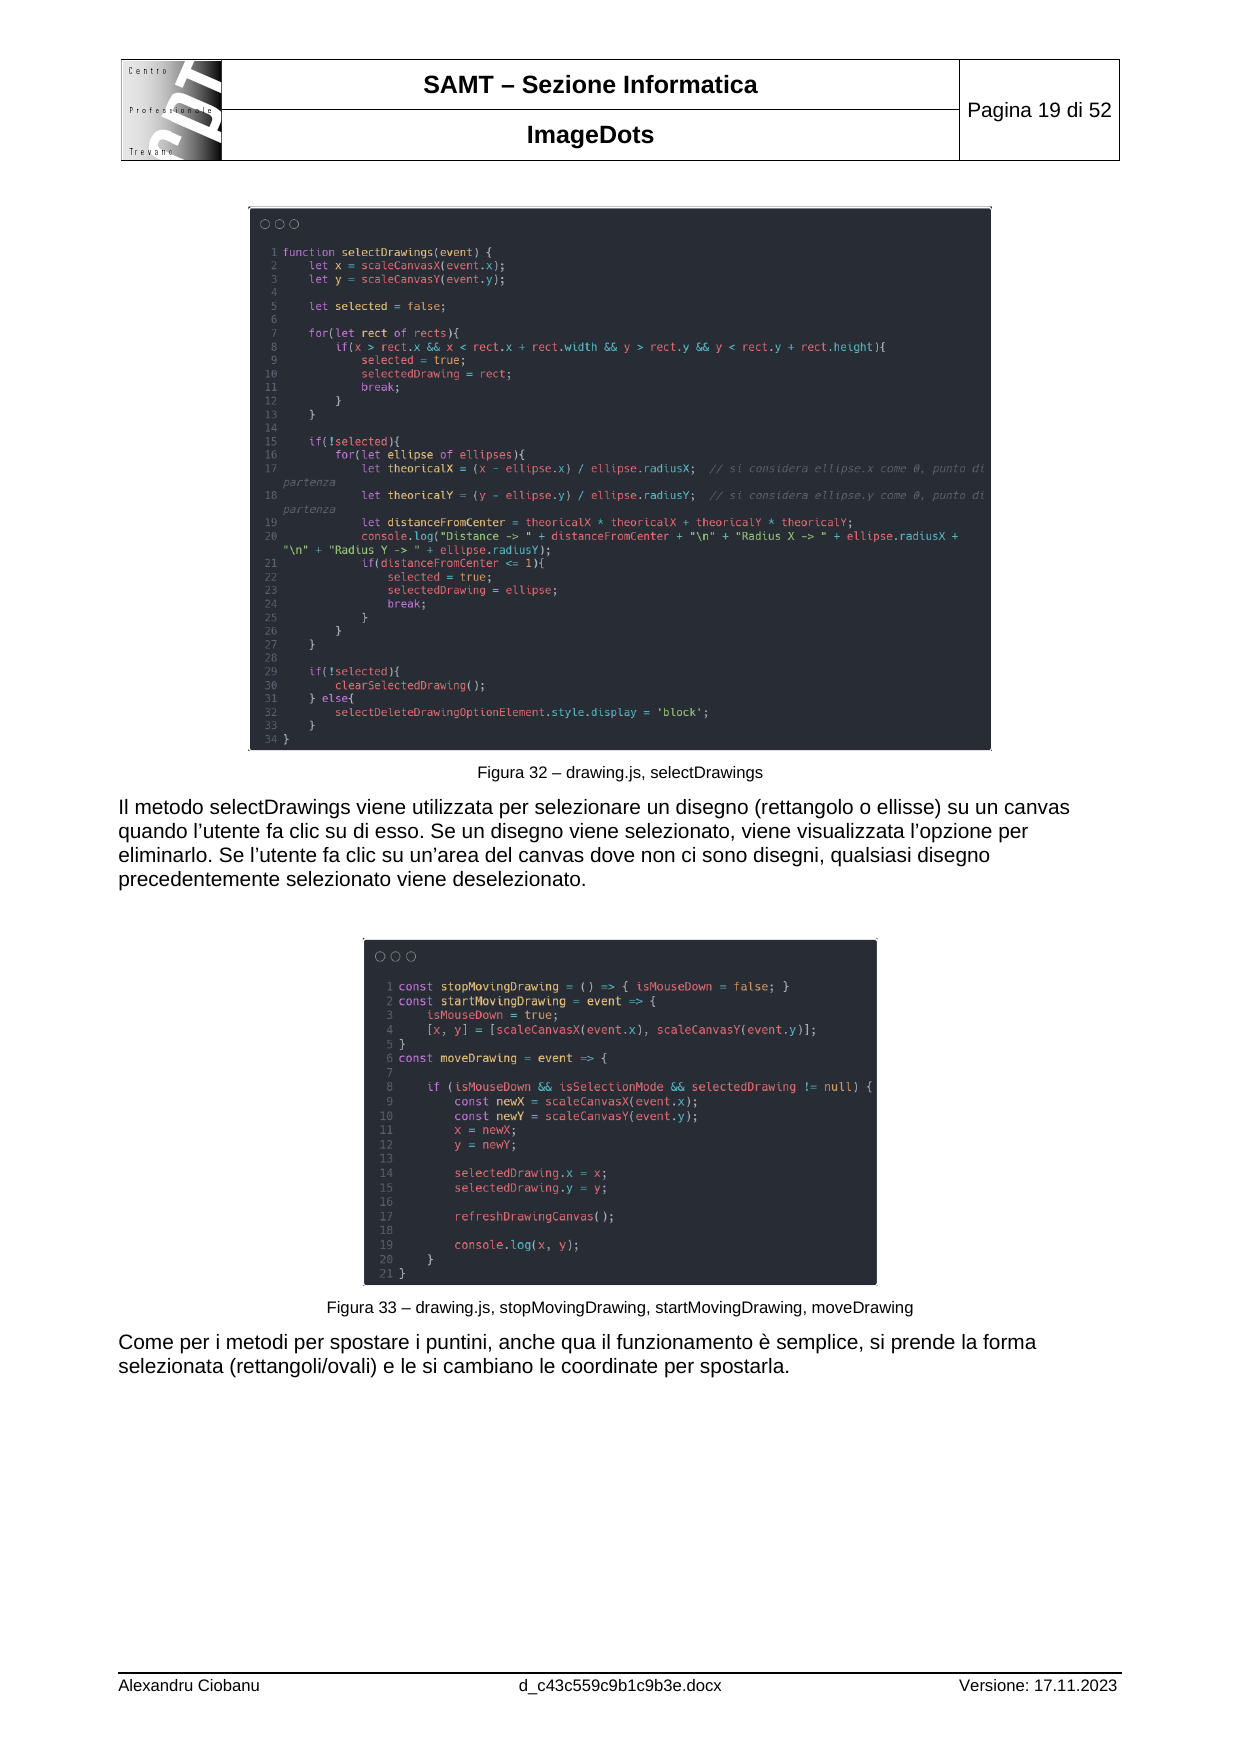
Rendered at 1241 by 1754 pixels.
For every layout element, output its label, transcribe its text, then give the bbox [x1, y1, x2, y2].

text Figura 32 – drawing.js, selectDrawings [118, 763, 1122, 782]
picture [121, 60, 222, 160]
picture [362, 938, 878, 1286]
text Come per i metodi per spostare i puntini, anche qua il funzionamento è semplice, si prende la forma selezionata (rettangoli/ovali) e le si cambiano le coordinate per spostarla. [118, 1330, 1122, 1378]
picture [248, 206, 992, 751]
text Il metodo selectDrawings viene utilizzata per selezionare un disegno (rettangolo o ellisse) su un canvas quando l’utente fa clic su di esso. Se un disegno viene selezionato, viene visualizzata l’opzione per eliminarlo. Se l’utente fa clic su un’area del canvas dove non ci sono disegni, qualsiasi disegno precedentemente selezionato viene deselezionato. [118, 795, 1122, 891]
text Figura 33 – drawing.js, stopMovingDrawing, startMovingDrawing, moveDrawing [118, 1298, 1122, 1317]
